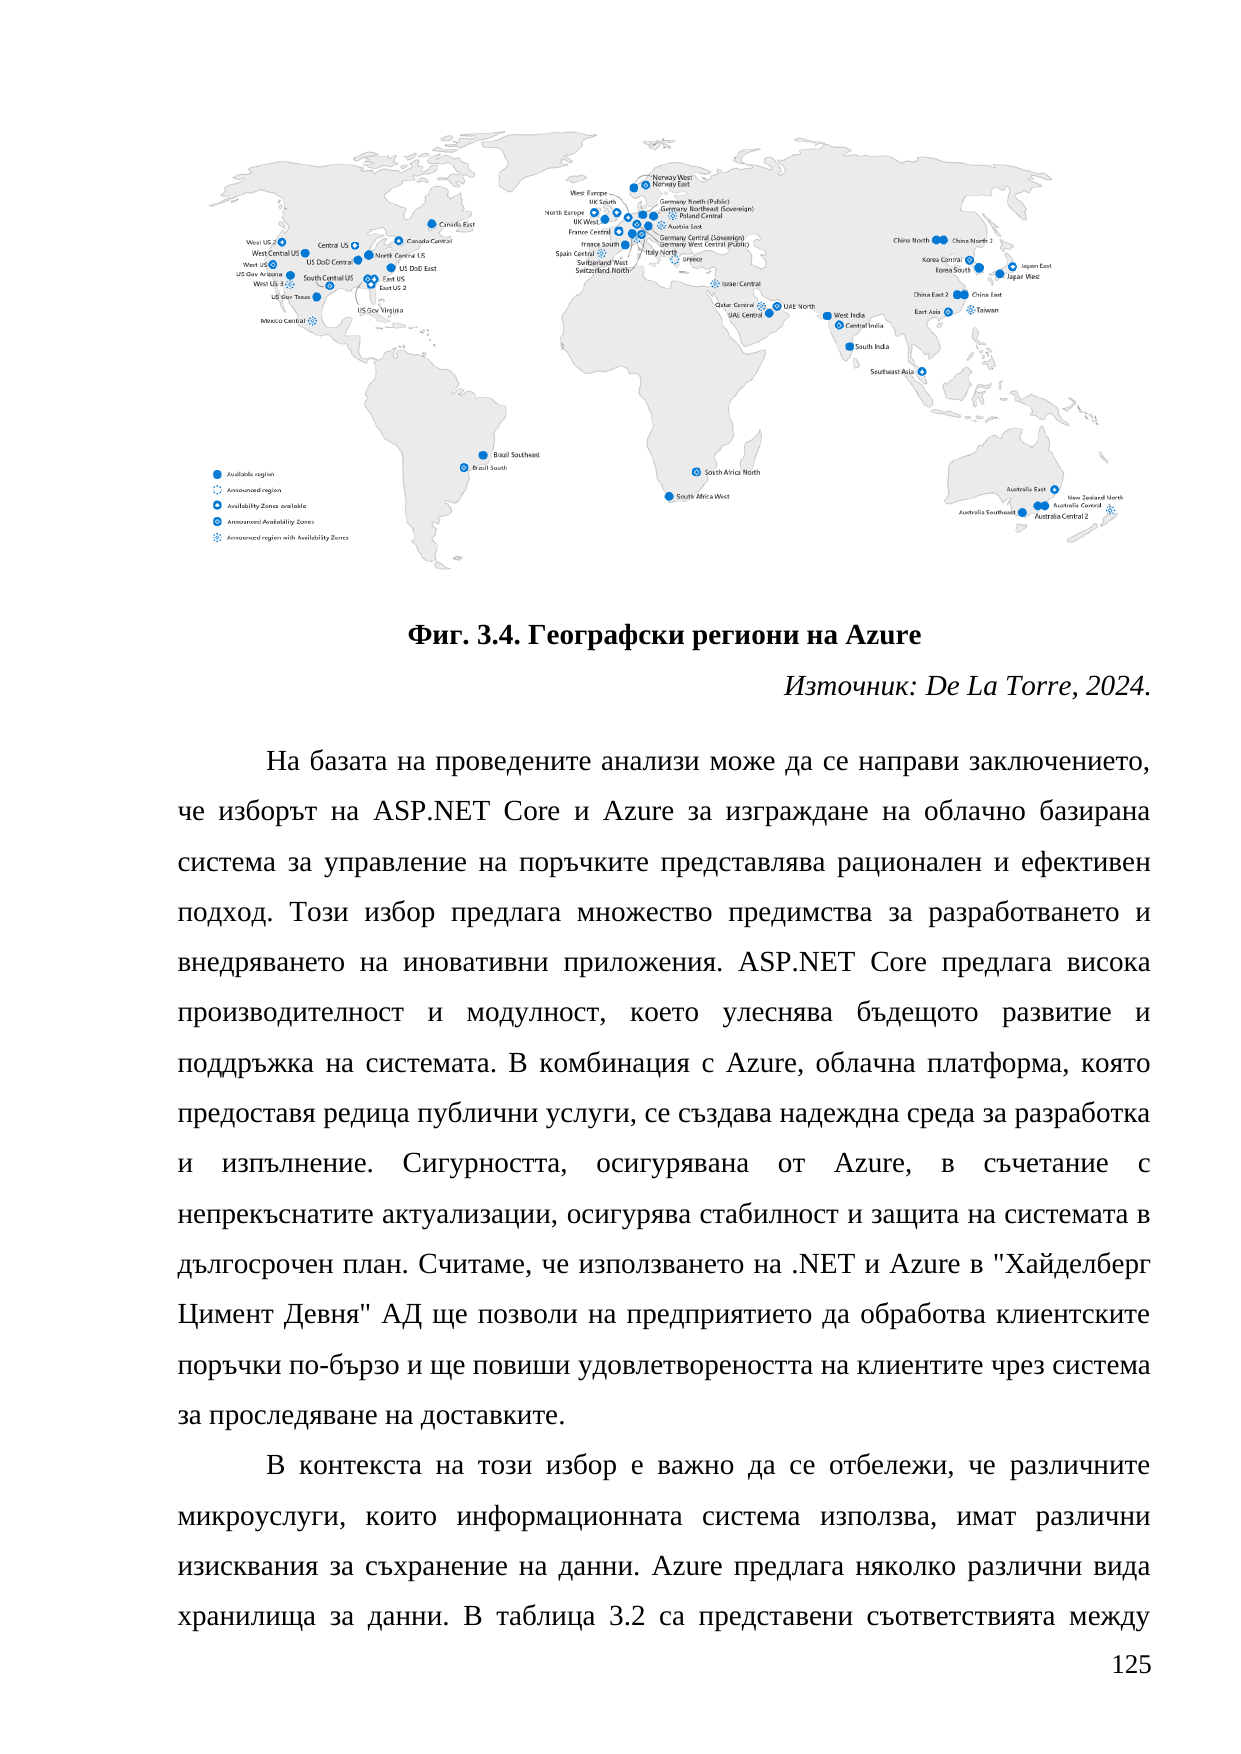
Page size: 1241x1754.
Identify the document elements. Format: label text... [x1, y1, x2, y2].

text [177, 1447, 1152, 1632]
picture [183, 118, 1146, 576]
title Фиг. 3.4. Географски региони на Azure [177, 617, 1152, 651]
title Източник: De La Torre, 2024. [177, 668, 1152, 701]
text На базата на проведените анализи може да се направи заключението, че изборът на ASP.NET Core и Azure за изграждане на облачно базирана система за управление на поръчките представлява рационален и ефективен подход. Този избор предлага множество предимства за разработването и внедряването на иновативни приложения. ASP.NET Core предлага висока производителност и модулност, което улеснява бъдещото развитие и поддръжка на системата. В комбинация с Azure, облачна платформа, която предоставя редица публични услуги, се създава надеждна среда за разработка и изпълнение. Сигурността, осигурявана от Azure, в съчетание с непрекъснатите актуализации, осигурява стабилност и защита на системата в дългосрочен план. Считаме, че използването на .NET и Azure в "Хайделберг Цимент Девня" АД ще позволи на предприятието да обработва клиентските поръчки по-бързо и ще повиши удовлетвореността на клиентите чрез система за проследяване на доставките. [177, 743, 1152, 1431]
